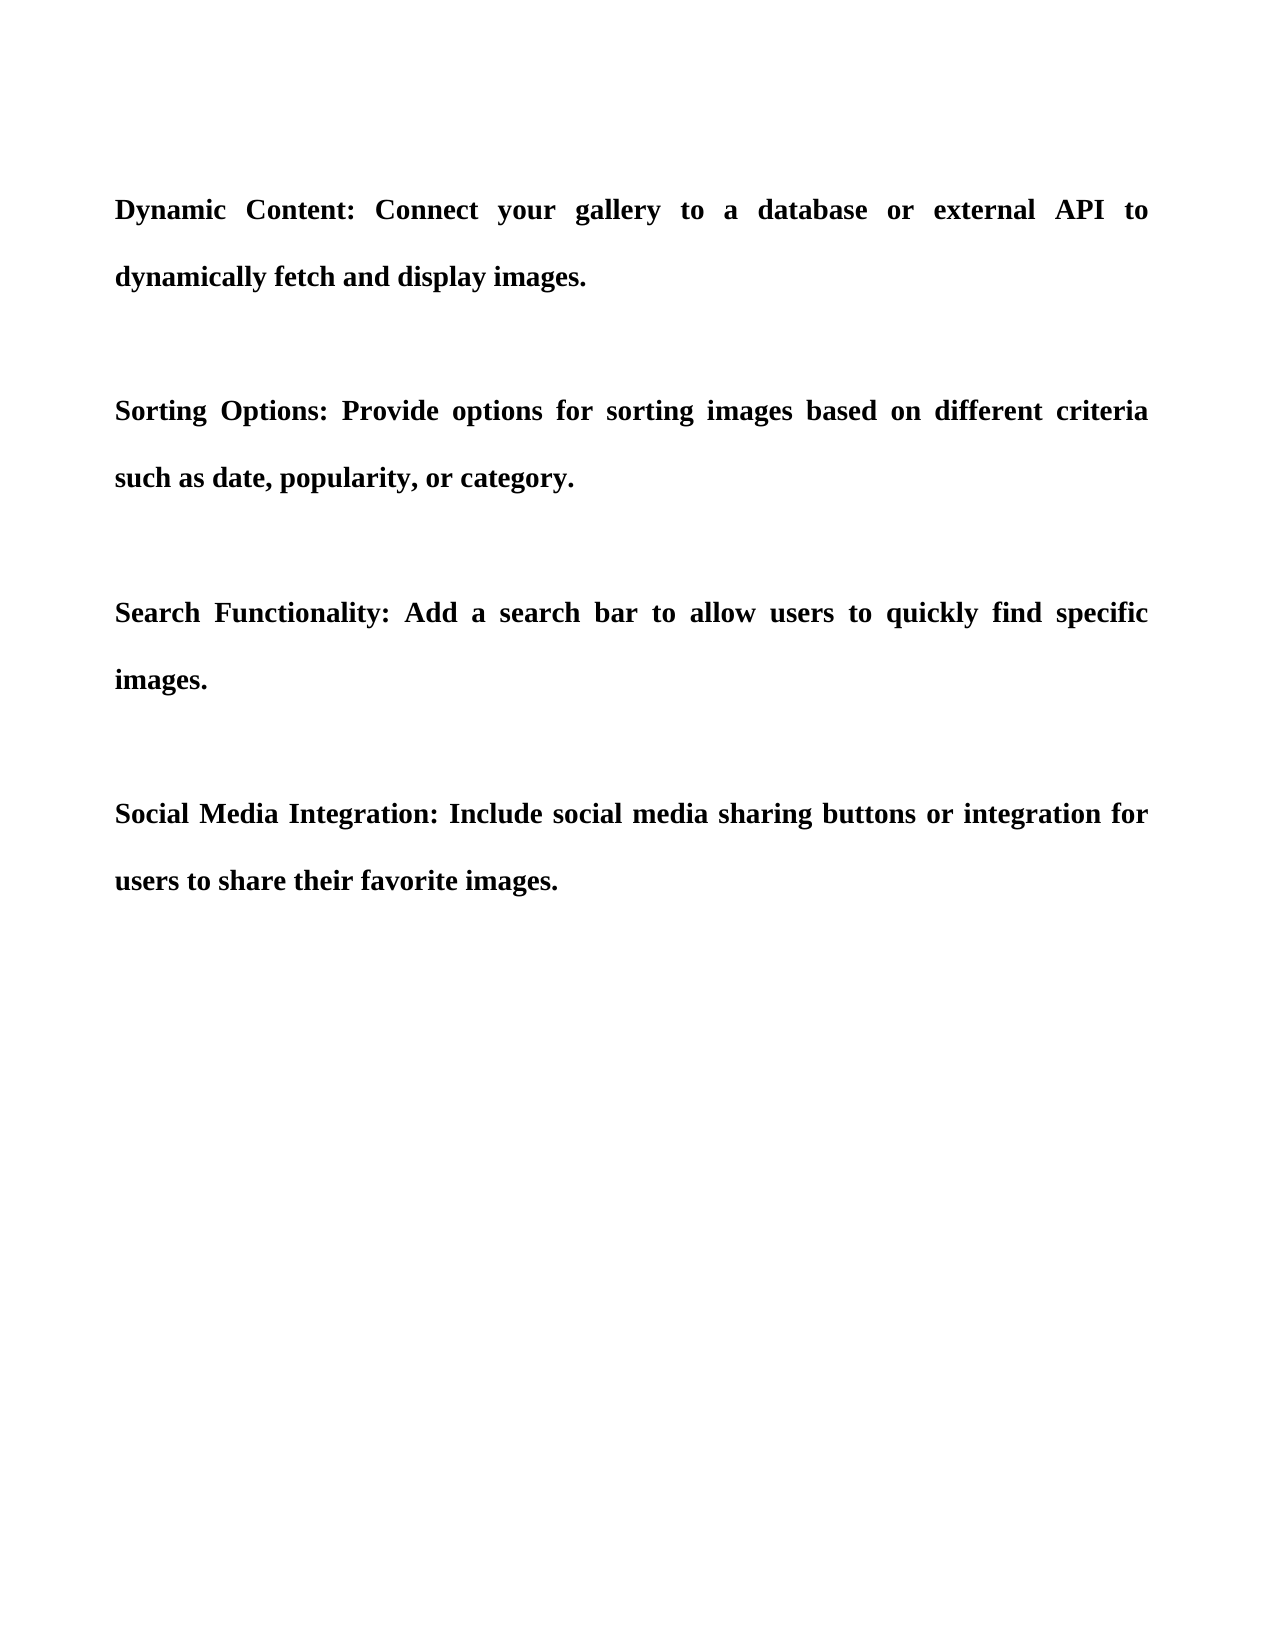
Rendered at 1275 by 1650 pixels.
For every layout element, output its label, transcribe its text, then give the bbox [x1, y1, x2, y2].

text Sorting Options: Provide options for sorting images based on different criteria such as date, popularity, or category. [114, 393, 1150, 494]
text Dynamic Content: Connect your gallery to a database or external API to dynamically fetch and display images. [114, 192, 1150, 293]
text Search Functionality: Add a search bar to allow users to quickly find specific images. [114, 595, 1150, 695]
text Social Media Integration: Include social media sharing buttons or integration for users to share their favorite images. [114, 796, 1150, 897]
